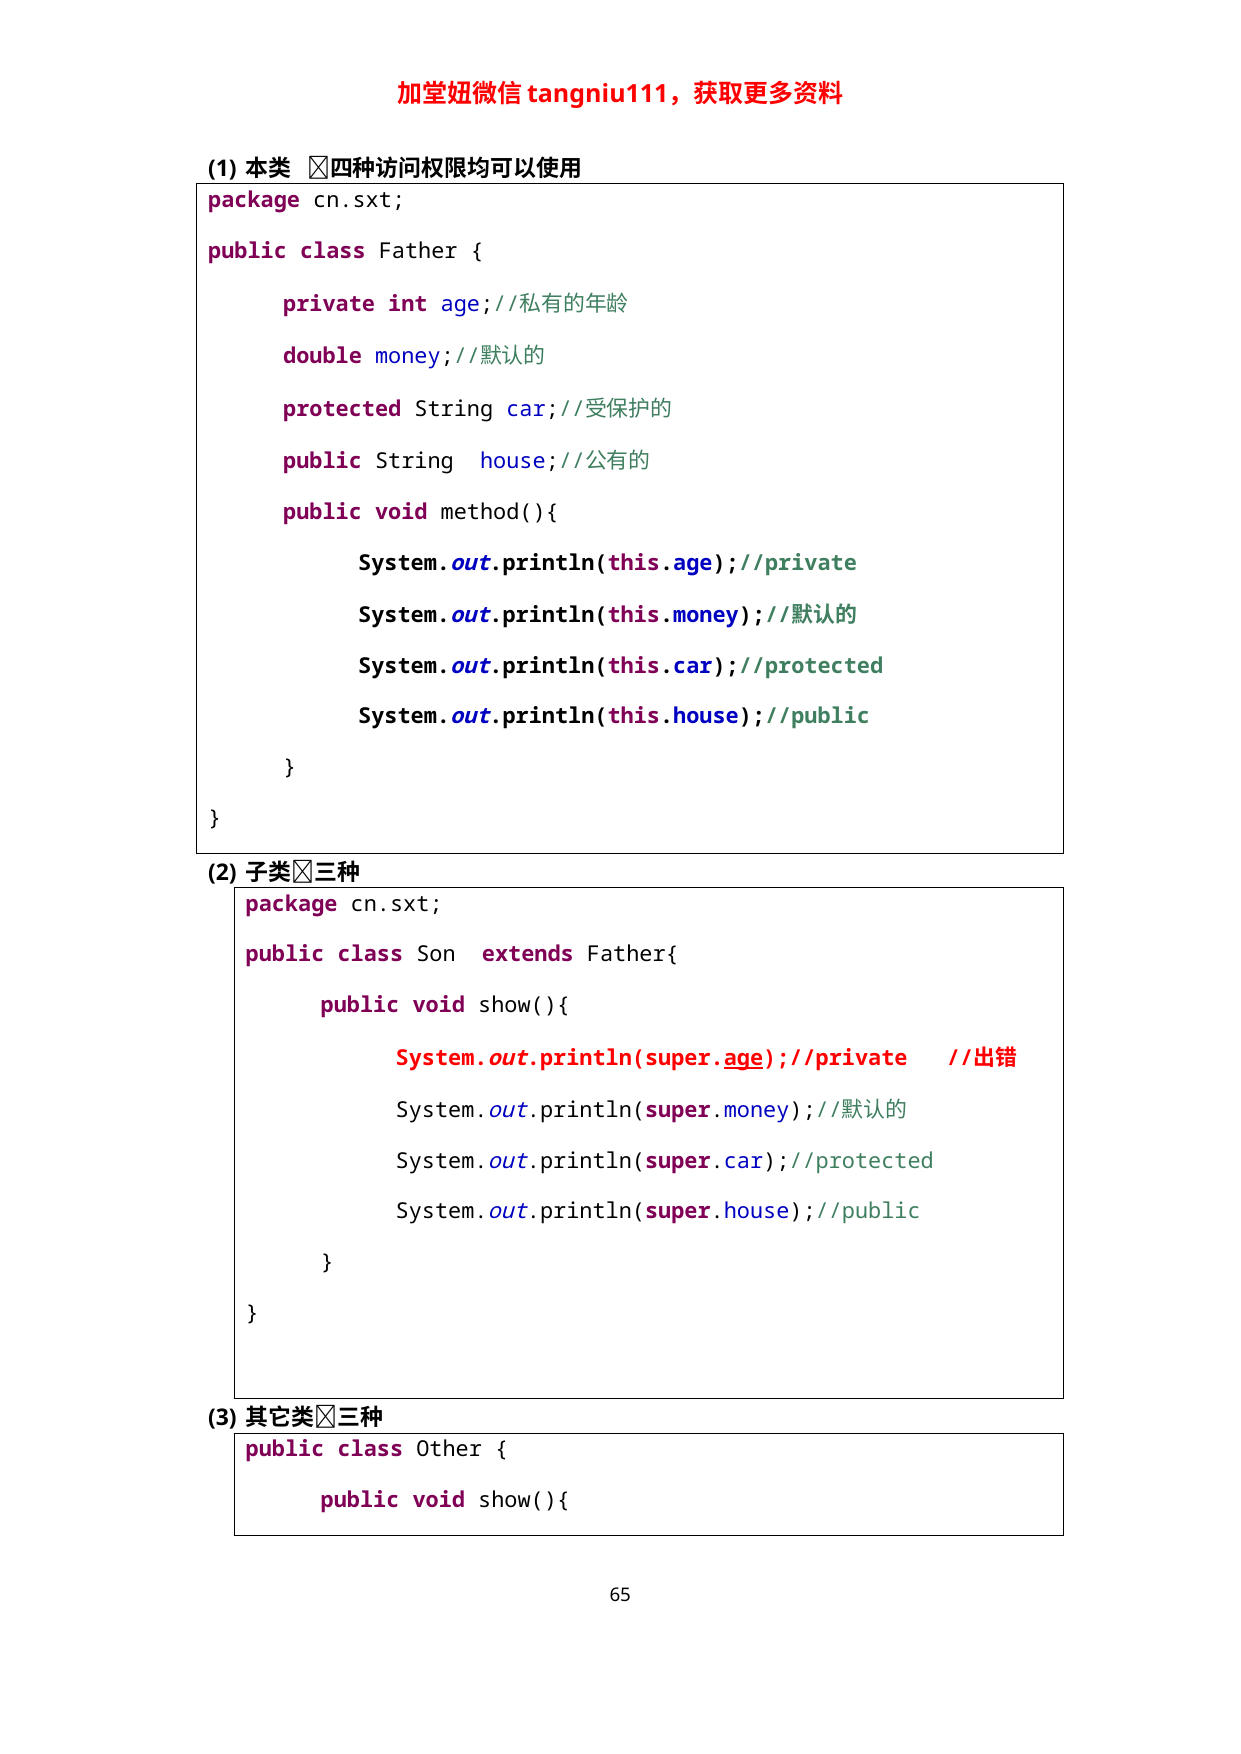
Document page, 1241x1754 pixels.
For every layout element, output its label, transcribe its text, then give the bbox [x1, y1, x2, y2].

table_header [235, 1434, 1063, 1535]
list 本类 四种访问权限均可以使用 [208, 150, 1053, 183]
list 子类三种 [208, 854, 1053, 887]
table_header package cn.sxt; public class Father { private int age;//私有的年龄 double money;//默认的 protected String car;//受保护的 public String house;//公有的 public void method(){ System.out.println(this.age);//private System.out.println(this.money);//默认的 System.out.println(this.car);//protected System.out.println(this.house);//public } } [197, 184, 1063, 852]
table_header package cn.sxt; public class Son extends Father{ public void show(){ System.out.println(super.age);//private //出错 System.out.println(super.money);//默认的 System.out.println(super.car);//protected System.out.println(super.house);//public } } [235, 888, 1063, 1398]
list 其它类三种 [208, 1399, 1053, 1432]
